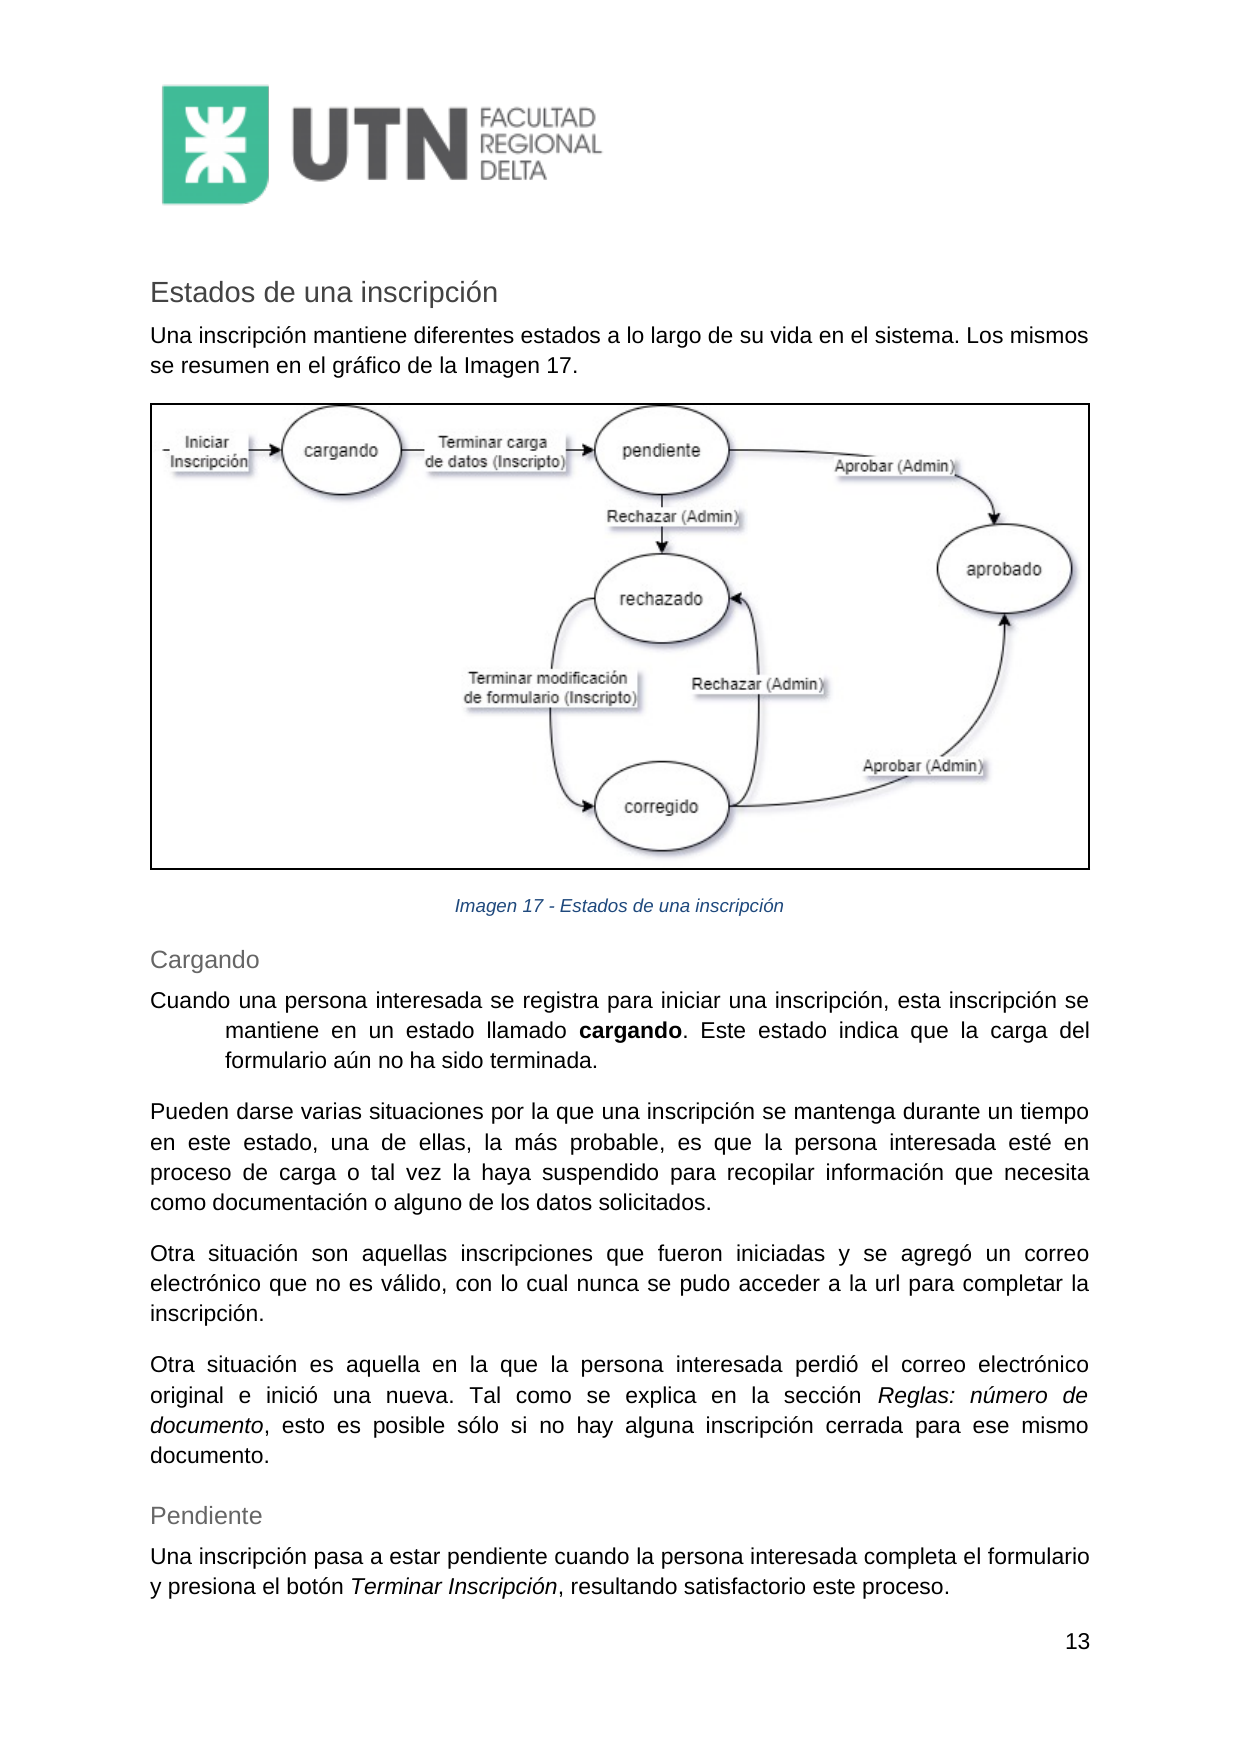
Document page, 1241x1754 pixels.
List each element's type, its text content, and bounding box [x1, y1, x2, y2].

picture [152, 405, 1088, 868]
text Pueden darse varias situaciones por la que una inscripción se mantenga durante un tiempo en este estado, una de ellas, la más probable, es que la persona interesada esté en proceso de carga o tal vez la haya suspendido para recopilar información que necesita como documentación o alguno de los datos solicitados. [150, 1098, 1090, 1215]
text Otra situación son aquellas inscripciones que fueron iniciadas y se agregó un correo electrónico que no es válido, con lo cual nunca se pudo acceder a la url para completar la inscripción. [150, 1240, 1090, 1327]
text Cuando una persona interesada se registra para iniciar una inscripción, esta inscripción se mantiene en un estado llamado cargando. Este estado indica que la carga del formulario aún no ha sido terminada. [150, 987, 1090, 1073]
text Imagen 17 - Estados de una inscripción [150, 895, 1090, 916]
subtitle Cargando [150, 945, 1090, 974]
subtitle Estados de una inscripción [150, 275, 1090, 309]
picture [150, 75, 619, 218]
text Una inscripción mantiene diferentes estados a lo largo de su vida en el sistema. Los mismos se resumen en el gráfico de la Imagen 17. [150, 322, 1090, 379]
text Una inscripción pasa a estar pendiente cuando la persona interesada completa el formulario y presiona el botón Terminar Inscripción, resultando satisfactorio este proceso. [150, 1543, 1090, 1599]
text Otra situación es aquella en la que la persona interesada perdió el correo electrónico original e inició una nueva. Tal como se explica en la sección Reglas: número de documento, esto es posible sólo si no hay alguna inscripción cerrada para ese mismo documento. [150, 1351, 1090, 1468]
subtitle Pendiente [150, 1501, 1090, 1530]
